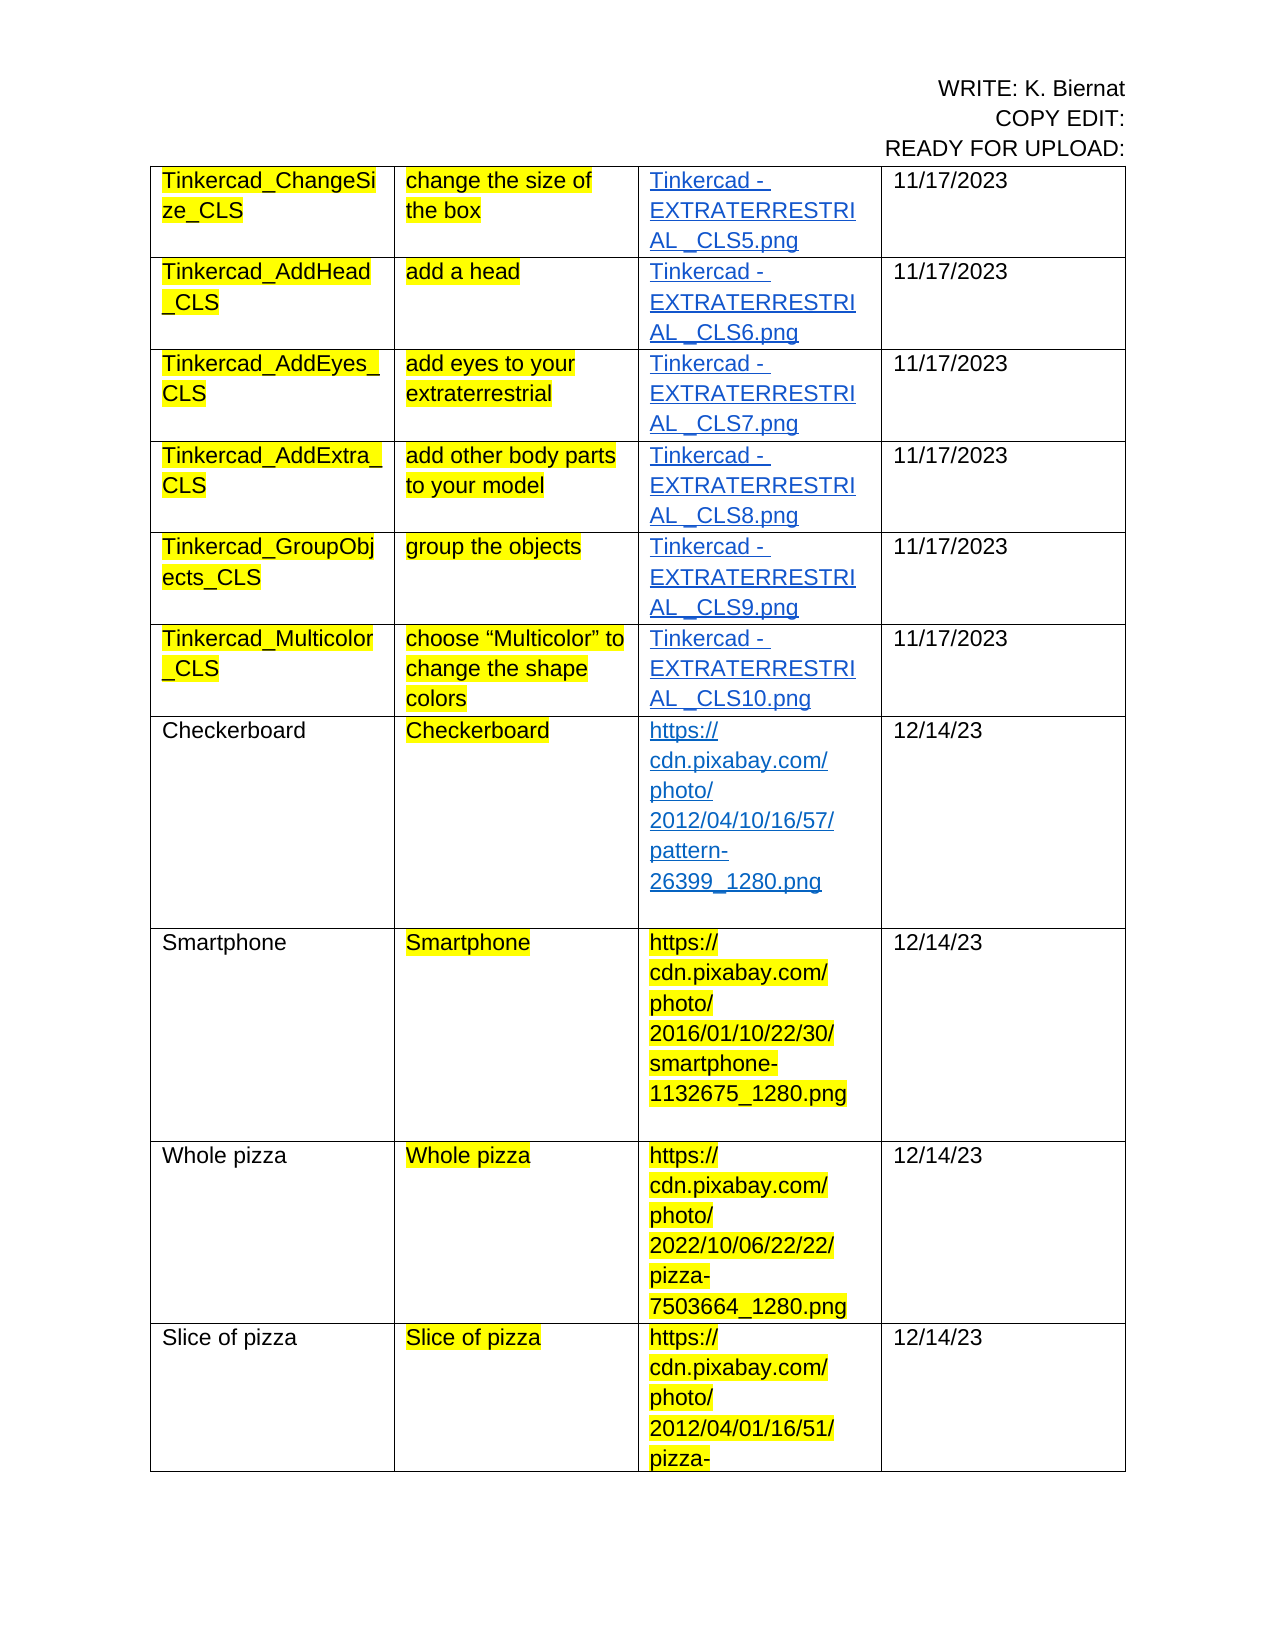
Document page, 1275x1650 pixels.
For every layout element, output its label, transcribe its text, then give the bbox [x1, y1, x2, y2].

table_cell Tinkercad_AddHead_CLS [151, 258, 394, 349]
table_cell Slice of pizza [151, 1324, 394, 1471]
table_cell group the objects [395, 533, 638, 624]
table_cell Tinkercad_ChangeSize_CLS [151, 167, 394, 257]
table_cell https://cdn.pixabay.com/photo/2012/04/10/16/57/pattern-26399_1280.png [639, 717, 881, 928]
table_cell add a head [395, 258, 638, 349]
table_cell Whole pizza [395, 1142, 638, 1323]
table_cell add other body parts to your model [395, 442, 638, 532]
table_cell Smartphone [395, 929, 638, 1141]
table_cell Tinkercad_GroupObjects_CLS [151, 533, 394, 624]
table_cell 11/17/2023 [882, 258, 1125, 349]
table_cell Tinkercad - EXTRATERRESTRIAL _CLS9.png [639, 533, 881, 624]
table_cell Tinkercad - EXTRATERRESTRIAL _CLS5.png [639, 167, 881, 257]
table_cell change the size of the box [395, 167, 638, 257]
table_cell Tinkercad - EXTRATERRESTRIAL _CLS10.png [639, 625, 881, 716]
table_cell 11/17/2023 [882, 167, 1125, 257]
table_cell Tinkercad_AddEyes_CLS [151, 350, 394, 441]
table_cell Checkerboard [395, 717, 638, 928]
table_cell choose “Multicolor” to change the shape colors [395, 625, 638, 716]
table_cell add eyes to your extraterrestrial [395, 350, 638, 441]
table_cell 12/14/23 [882, 1324, 1125, 1471]
table_cell 11/17/2023 [882, 442, 1125, 532]
table_cell Tinkercad_AddExtra_CLS [151, 442, 394, 532]
table_cell Tinkercad - EXTRATERRESTRIAL _CLS6.png [639, 258, 881, 349]
table_cell Tinkercad - EXTRATERRESTRIAL _CLS7.png [639, 350, 881, 441]
table_cell https://cdn.pixabay.com/photo/2016/01/10/22/30/smartphone-1132675_1280.png [639, 929, 881, 1141]
table_cell https://cdn.pixabay.com/photo/2022/10/06/22/22/pizza-7503664_1280.png [639, 1142, 881, 1323]
table_cell Tinkercad_Multicolor_CLS [151, 625, 394, 716]
table_cell Slice of pizza [395, 1324, 638, 1471]
table_cell 11/17/2023 [882, 625, 1125, 716]
table_cell 12/14/23 [882, 717, 1125, 928]
table_cell Checkerboard [151, 717, 394, 928]
table_cell Whole pizza [151, 1142, 394, 1323]
table_cell 12/14/23 [882, 929, 1125, 1141]
table_cell Smartphone [151, 929, 394, 1141]
table_cell 11/17/2023 [882, 350, 1125, 441]
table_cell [639, 1324, 881, 1471]
table_cell Tinkercad - EXTRATERRESTRIAL _CLS8.png [639, 442, 881, 532]
table_cell 12/14/23 [882, 1142, 1125, 1323]
table_cell 11/17/2023 [882, 533, 1125, 624]
